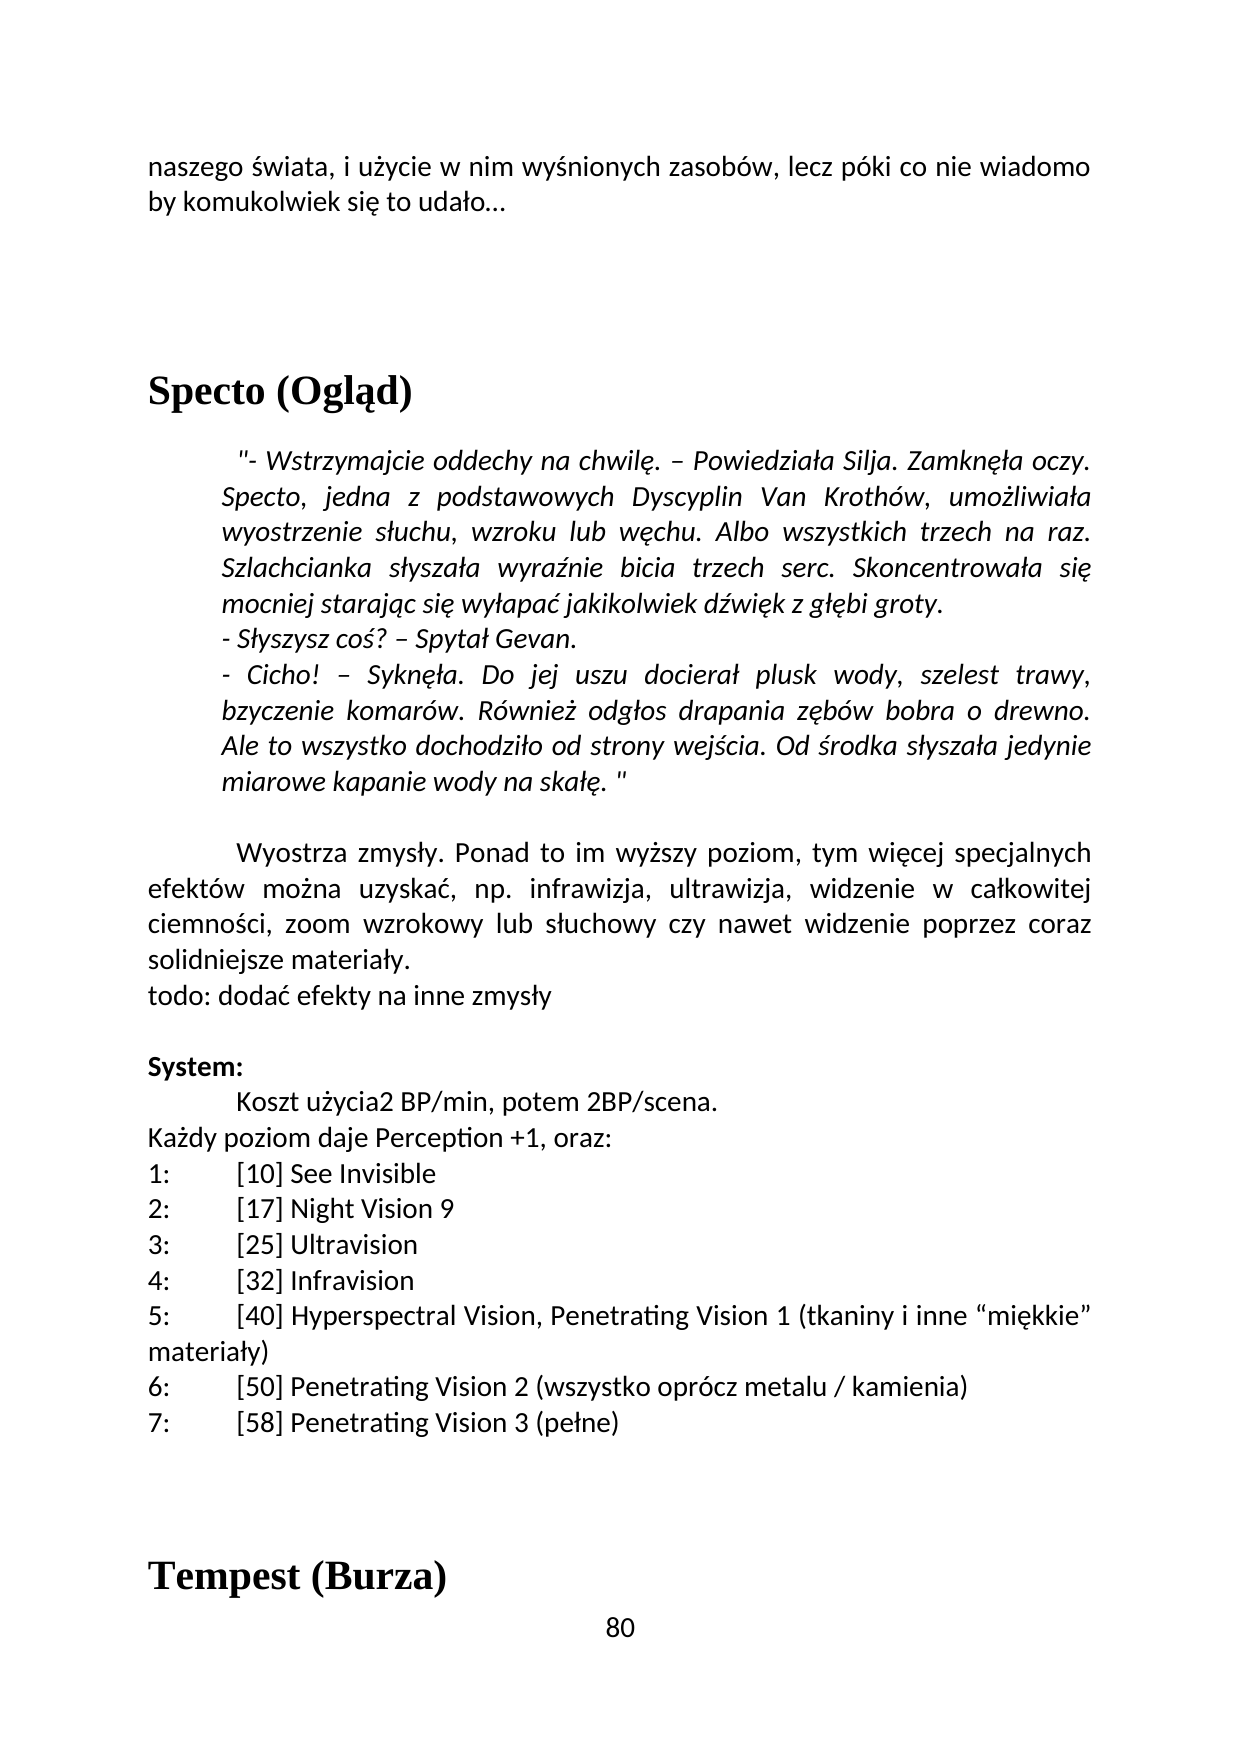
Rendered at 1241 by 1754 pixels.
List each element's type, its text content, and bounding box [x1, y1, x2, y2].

text 2: [17] Night Vision 9 [148, 1190, 1093, 1226]
text "- Wstrzymajcie oddechy na chwilę. – Powiedziała Silja. Zamknęła oczy. Specto, jedna z podstawowych Dyscyplin Van Krothów, umożliwiała wyostrzenie słuchu, wzroku lub węchu. Albo wszystkich trzech na raz. Szlachcianka słyszała wyraźnie bicia trzech serc. Skoncentrowała się mocniej starając się wyłapać jakikolwiek dźwięk z głębi groty. [221, 442, 1093, 620]
text Każdy poziom daje Perception +1, oraz: [148, 1119, 1093, 1155]
text 6: [50] Penetrating Vision 2 (wszystko oprócz metalu / kamienia) [148, 1368, 1093, 1404]
text 5: [40] Hyperspectral Vision, Penetrating Vision 1 (tkaniny i inne “miękkie” materiały) [148, 1297, 1093, 1368]
text 7: [58] Penetrating Vision 3 (pełne) [148, 1404, 1093, 1440]
text todo: dodać efekty na inne zmysły [148, 977, 1093, 1012]
subtitle Tempest (Burza) [148, 1550, 1093, 1598]
text 3: [25] Ultravision [148, 1226, 1093, 1262]
text - Cicho! – Syknęła. Do jej uszu docierał plusk wody, szelest trawy, bzyczenie komarów. Również odgłos drapania zębów bobra o drewno. Ale to wszystko dochodziło od strony wejścia. Od środka słyszała jedynie miarowe kapanie wody na skałę. " [221, 656, 1093, 798]
text 4: [32] Infravision [148, 1262, 1093, 1297]
text Koszt użycia2 BP/min, potem 2BP/scena. [148, 1083, 1093, 1119]
text System: [148, 1048, 1093, 1083]
text Wyostrza zmysły. Ponad to im wyższy poziom, tym więcej specjalnych efektów można uzyskać, np. infrawizja, ultrawizja, widzenie w całkowitej ciemności, zoom wzrokowy lub słuchowy czy nawet widzenie poprzez coraz solidniejsze materiały. [148, 834, 1093, 977]
subtitle Specto (Ogląd) [148, 365, 1093, 413]
text - Słyszysz coś? – Spytał Gevan. [221, 620, 1093, 656]
text 1: [10] See Invisible [148, 1155, 1093, 1190]
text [148, 148, 1093, 219]
